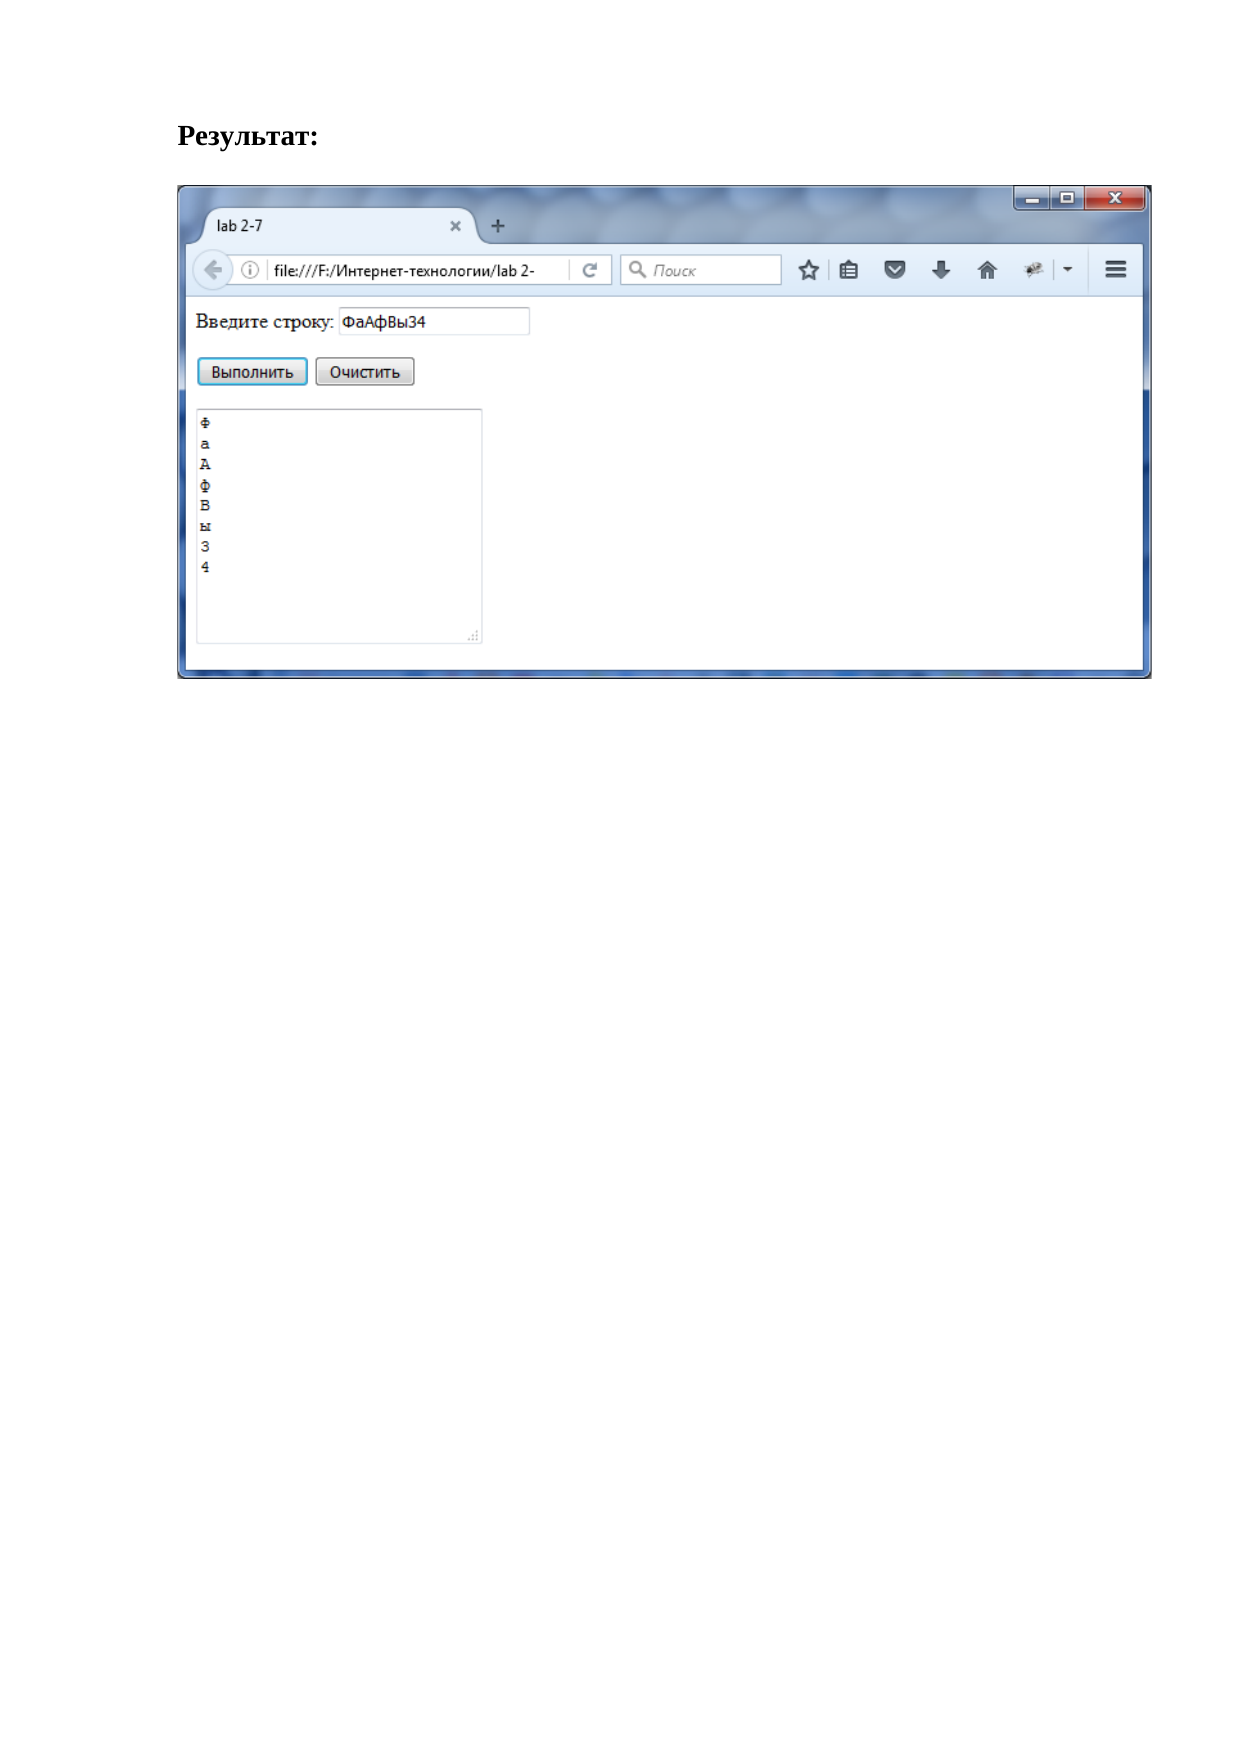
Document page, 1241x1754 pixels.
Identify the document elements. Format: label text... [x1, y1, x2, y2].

picture [177, 185, 1152, 679]
text Результат: [177, 118, 1152, 152]
